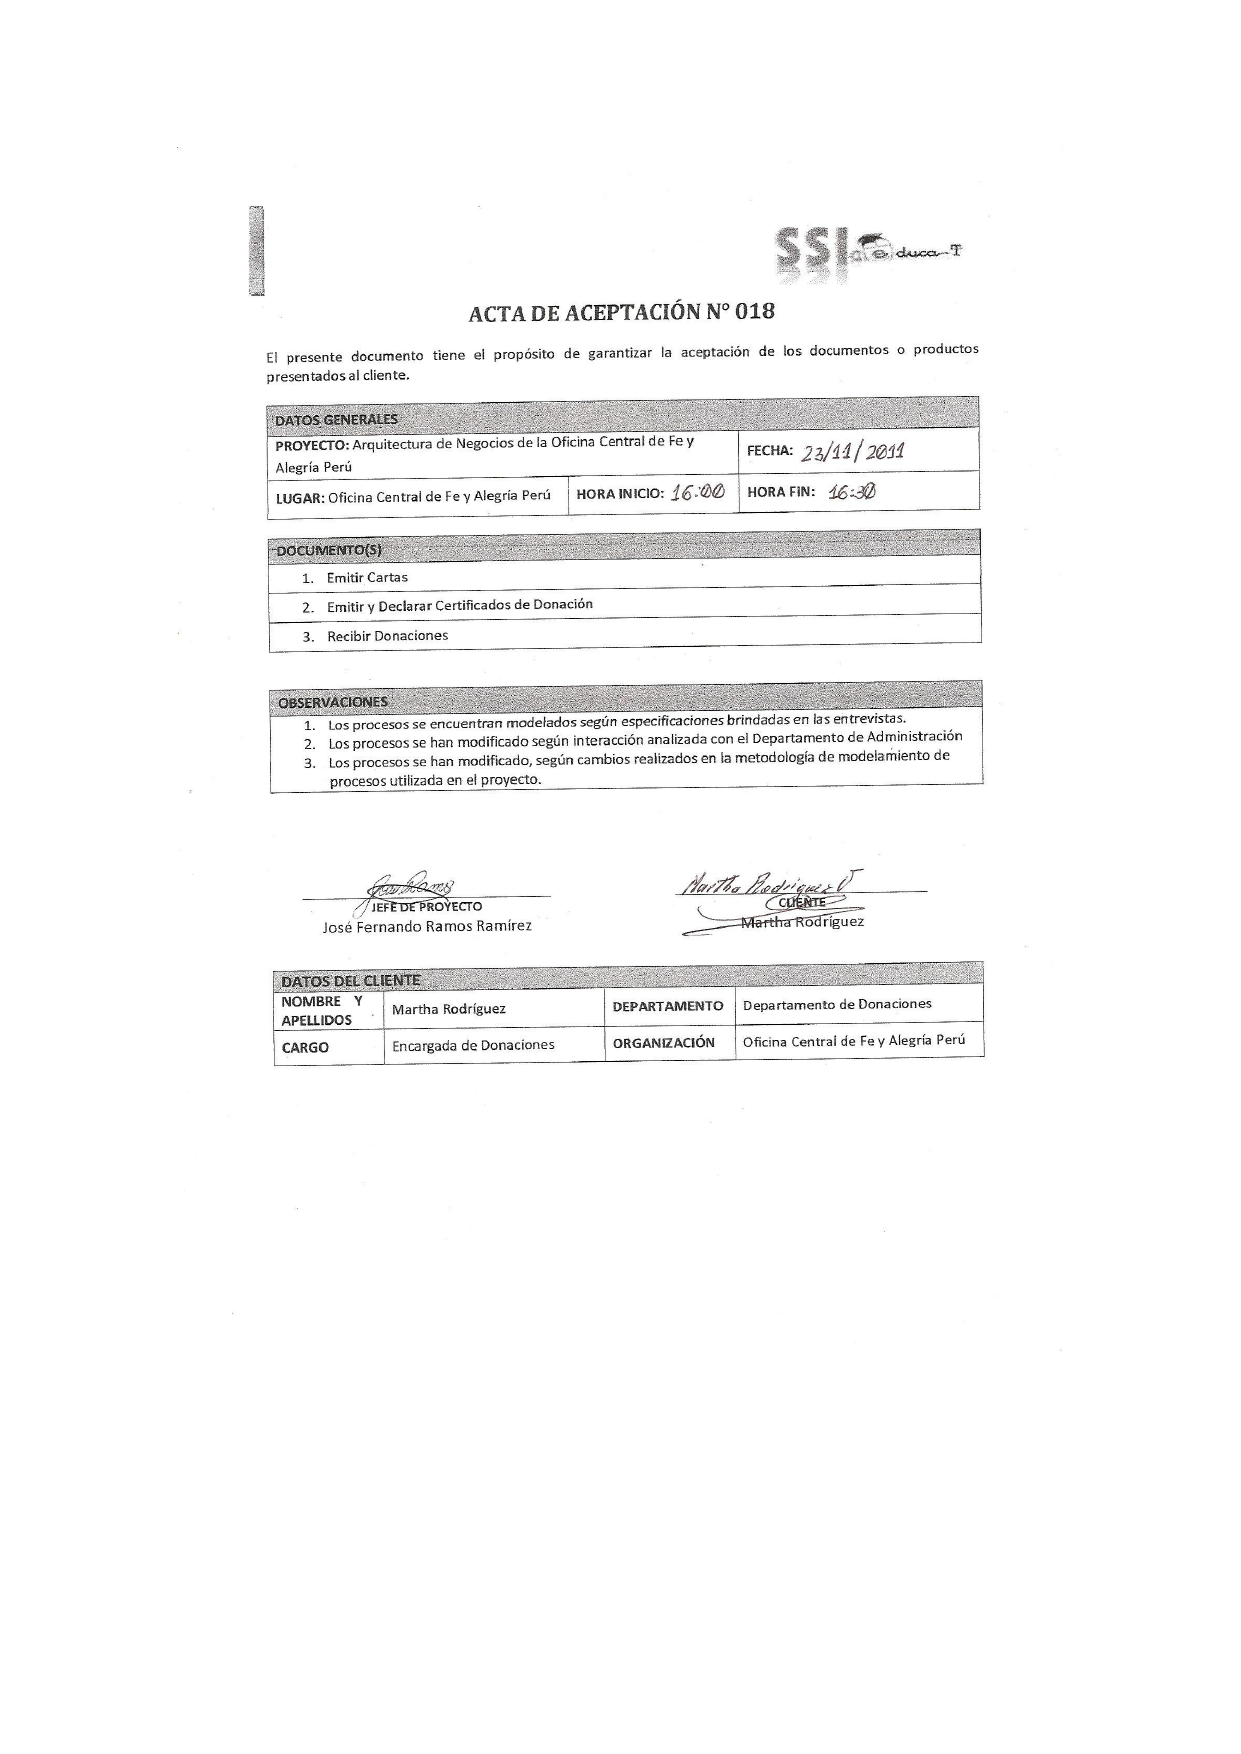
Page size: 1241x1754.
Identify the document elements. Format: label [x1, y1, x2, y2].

picture [177, 147, 1063, 1366]
